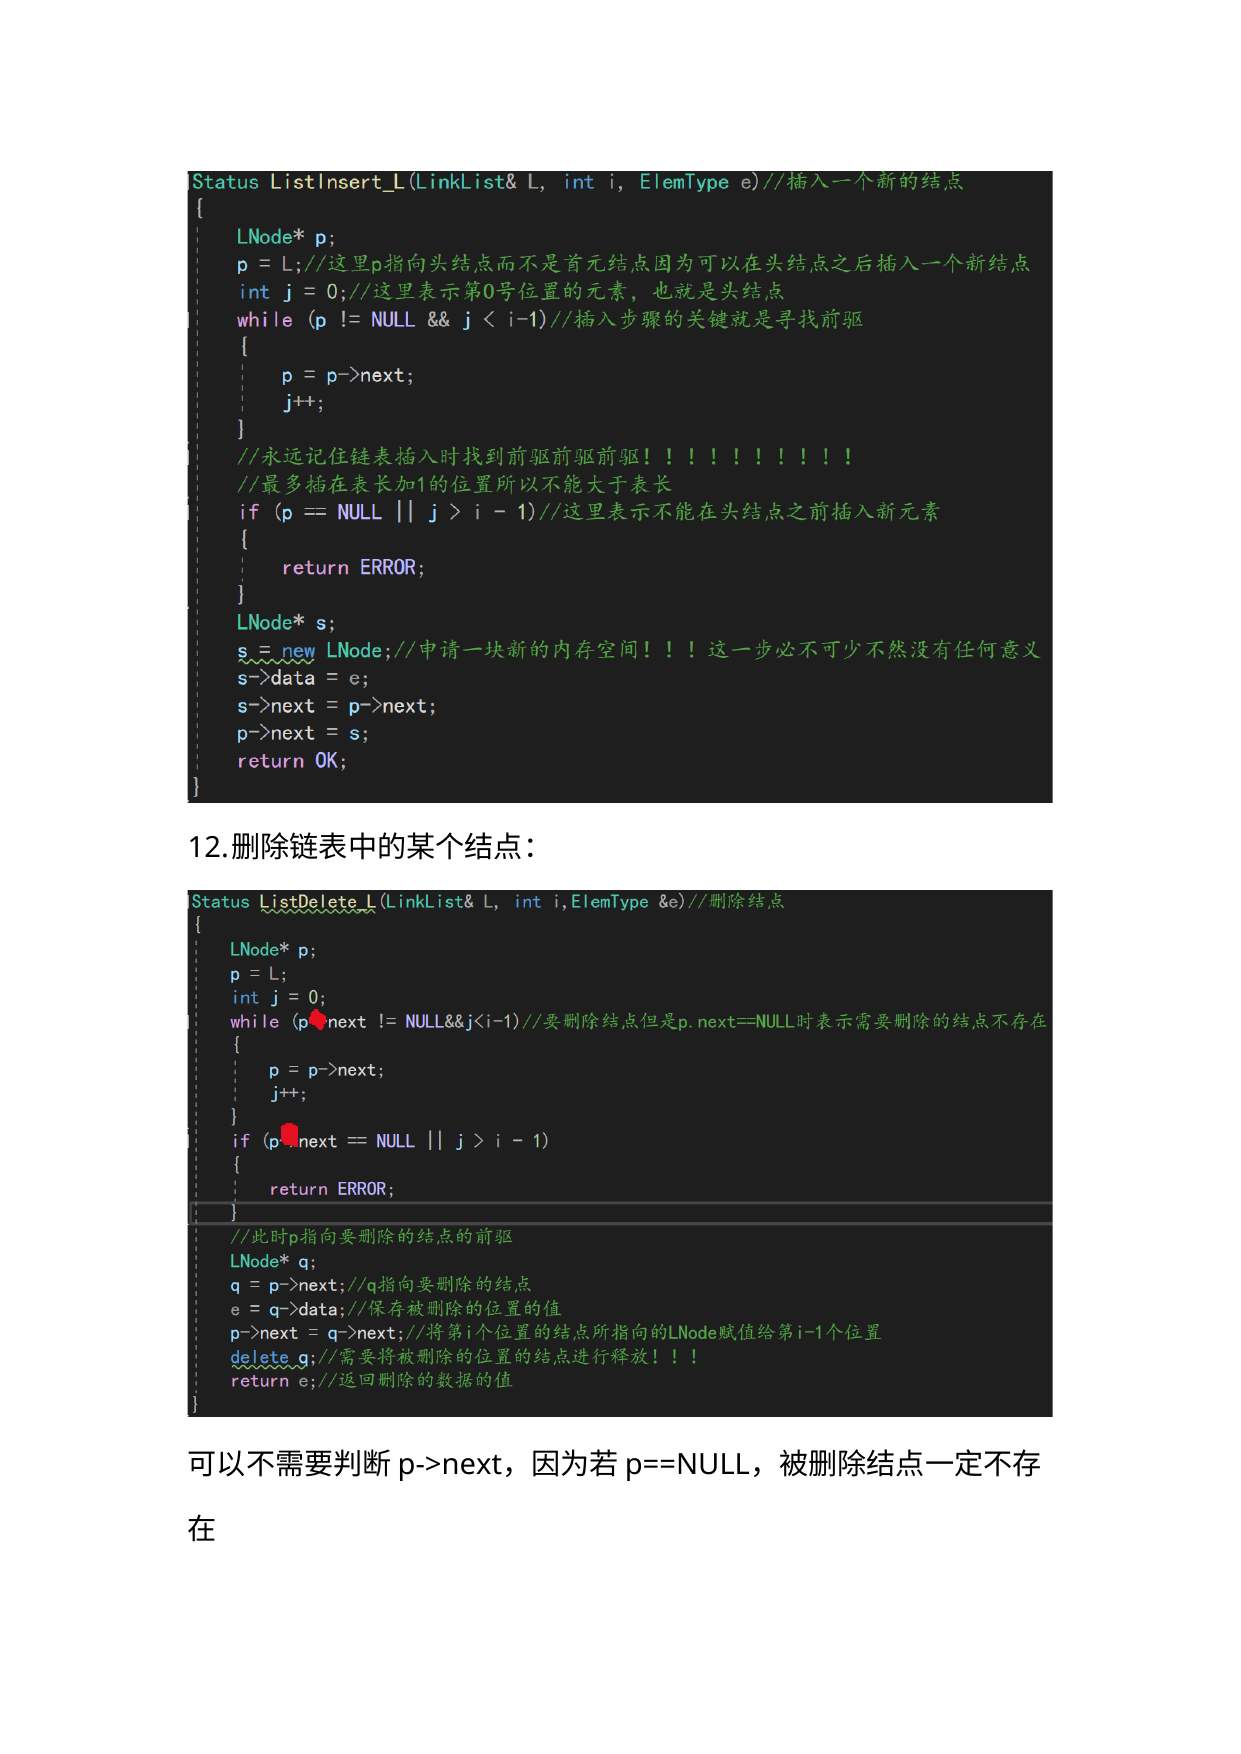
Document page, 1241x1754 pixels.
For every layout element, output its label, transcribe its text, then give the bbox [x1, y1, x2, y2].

text 可以不需要判断p->next，因为若p==NULL，被删除结点一定不存在 [187, 1429, 1053, 1559]
picture [187, 171, 1053, 803]
picture [187, 890, 1053, 1417]
list 删除链表中的某个结点： [187, 812, 1053, 877]
